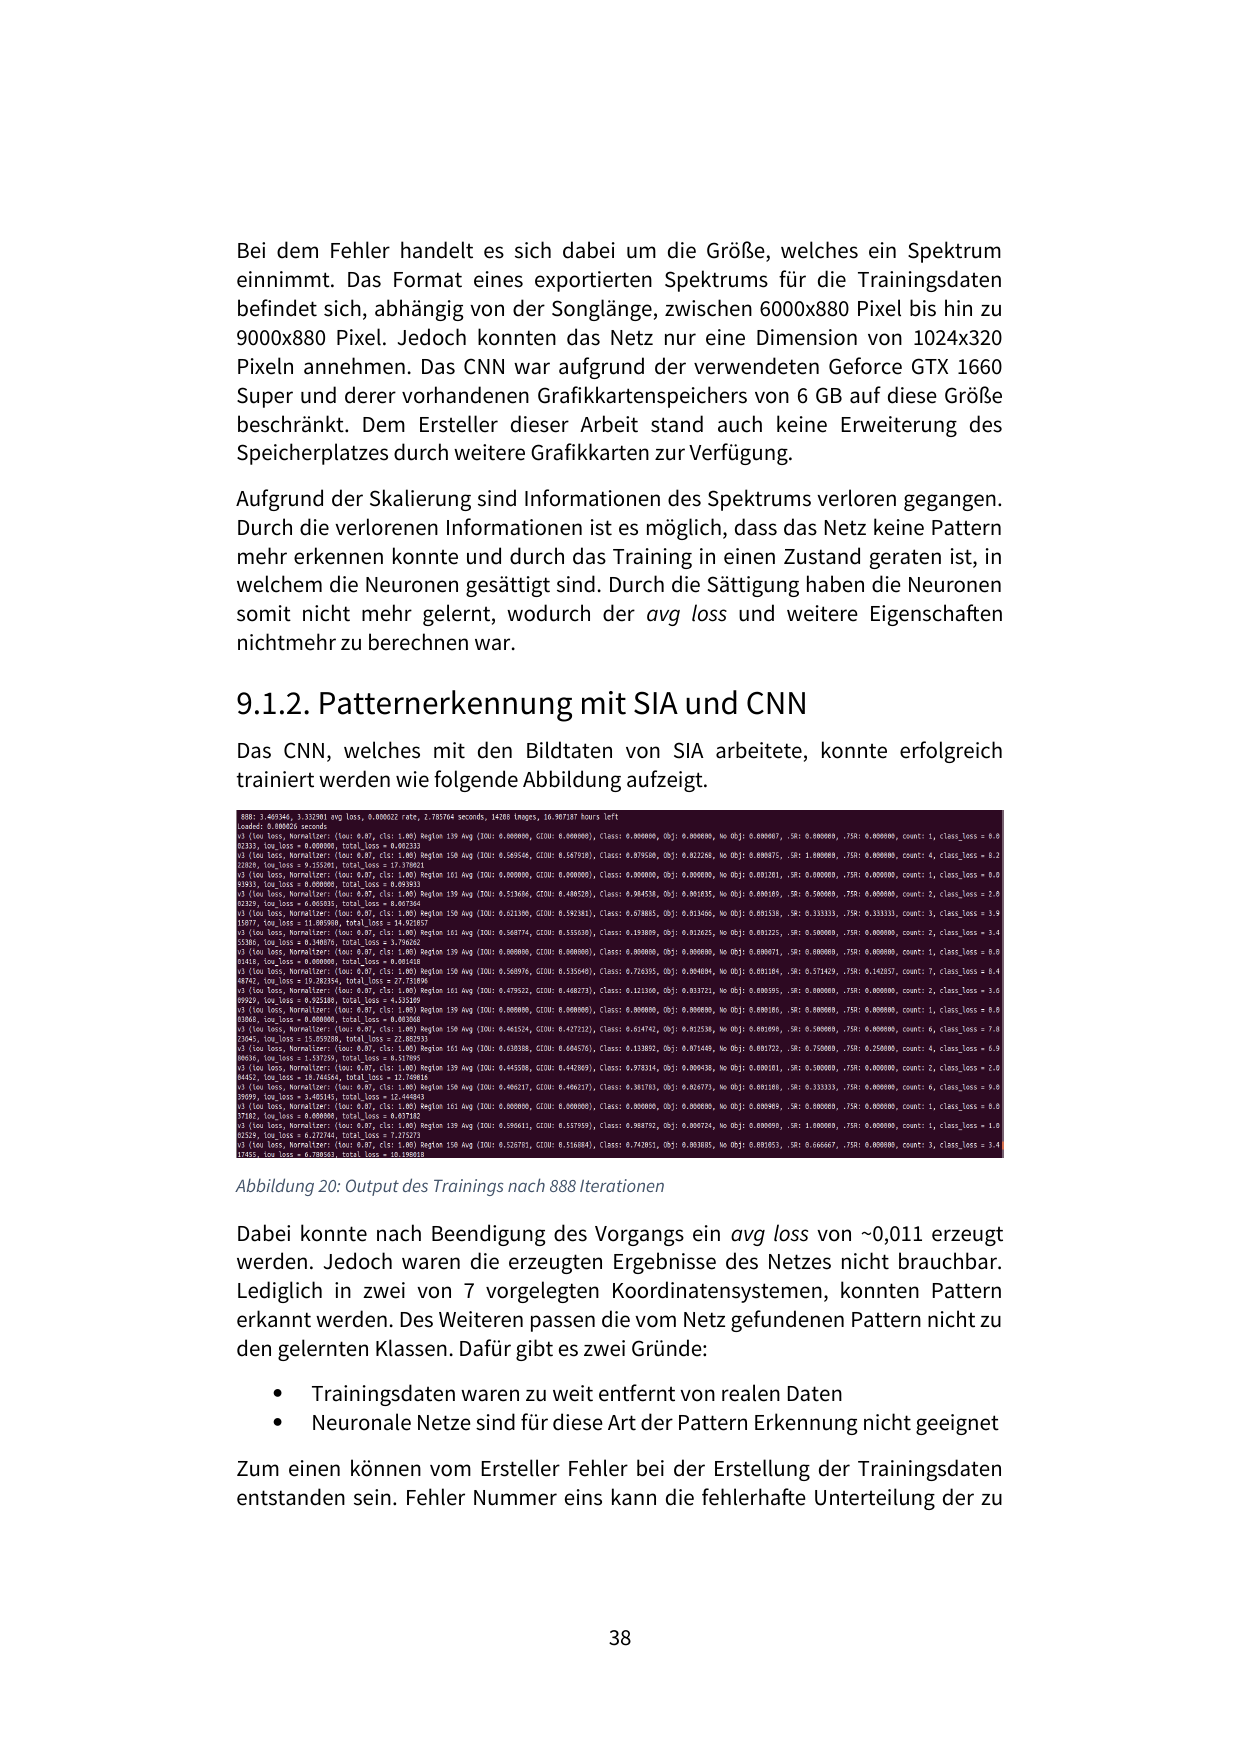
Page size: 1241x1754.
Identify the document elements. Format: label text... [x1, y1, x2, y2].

text Dabei konnte nach Beendigung des Vorgangs ein avg loss von ~0,011 erzeugt werden. Jedoch waren die erzeugten Ergebnisse des Netzes nicht brauchbar. Lediglich in zwei von 7 vorgelegten Koordinatensystemen, konnten Pattern erkannt werden. Des Weiteren passen die vom Netz gefundenen Pattern nicht zu den gelernten Klassen. Dafür gibt es zwei Gründe: [236, 1218, 1004, 1363]
picture [236, 810, 1004, 1158]
list Trainingsdaten waren zu weit entfernt von realen Daten [274, 1379, 1004, 1408]
list Neuronale Netze sind für diese Art der Pattern Erkennung nicht geeignet [274, 1408, 1004, 1437]
subtitle 9.1.2. Patternerkennung mit SIA und CNN [236, 682, 1004, 724]
text Das CNN, welches mit den Bildtaten von SIA arbeitete, konnte erfolgreich trainiert werden wie folgende Abbildung aufzeigt. [236, 736, 1004, 794]
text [236, 1454, 1004, 1511]
text Aufgrund der Skalierung sind Informationen des Spektrums verloren gegangen. Durch die verlorenen Informationen ist es möglich, dass das Netz keine Pattern mehr erkennen konnte und durch das Training in einen Zustand geraten ist, in welchem die Neuronen gesättigt sind. Durch die Sättigung haben die Neuronen somit nicht mehr gelernt, wodurch der avg loss und weitere Eigenschaften nichtmehr zu berechnen war. [236, 484, 1004, 657]
text Bei dem Fehler handelt es sich dabei um die Größe, welches ein Spektrum einnimmt. Das Format eines exportierten Spektrums für die Trainingsdaten befindet sich, abhängig von der Songlänge, zwischen 6000x880 Pixel bis hin zu 9000x880 Pixel. Jedoch konnten das Netz nur eine Dimension von 1024x320 Pixeln annehmen. Das CNN war aufgrund der verwendeten Geforce GTX 1660 Super und derer vorhandenen Grafikkartenspeichers von 6 GB auf diese Größe beschränkt. Dem Ersteller dieser Arbeit stand auch keine Erweiterung des Speicherplatzes durch weitere Grafikkarten zur Verfügung. [236, 236, 1004, 467]
